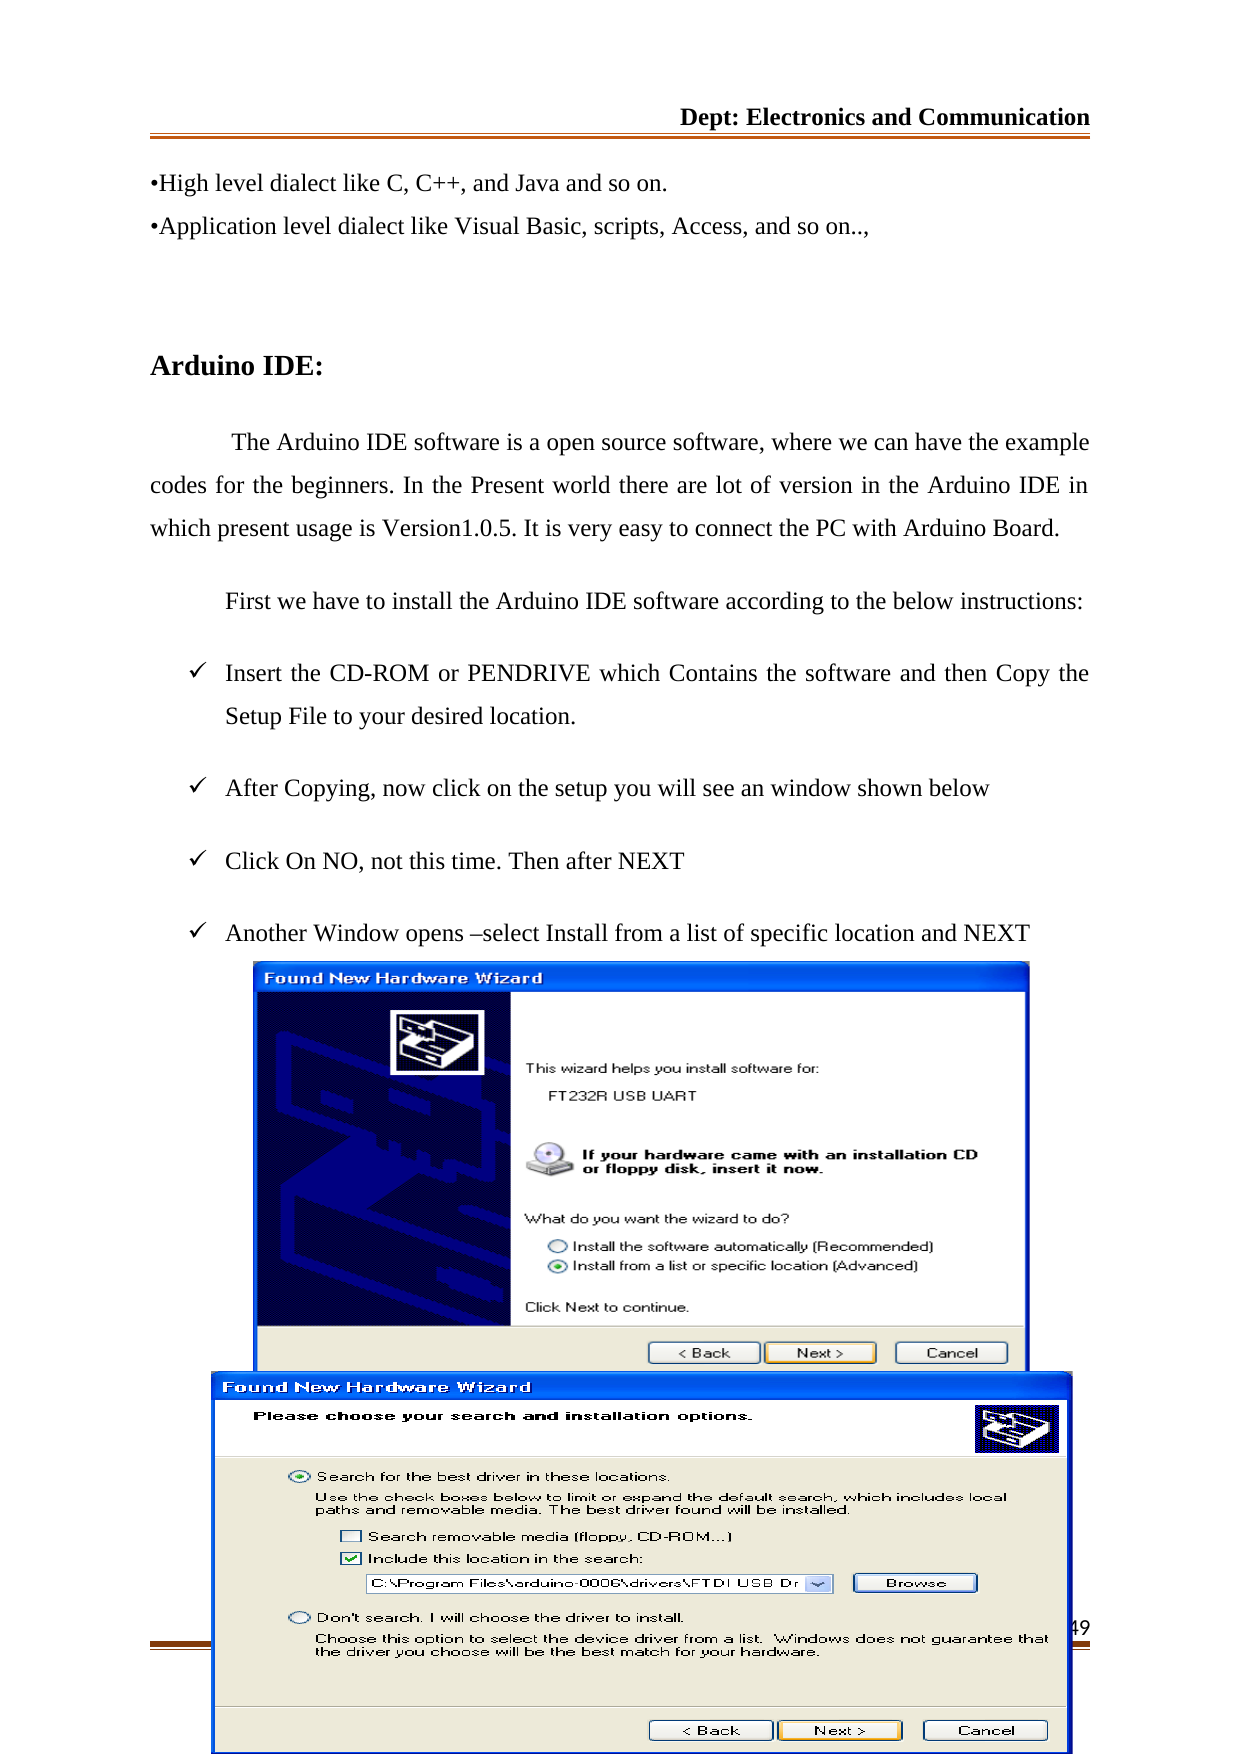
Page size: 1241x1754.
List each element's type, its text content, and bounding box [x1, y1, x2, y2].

list Insert the CD-ROM or PENDRIVE which Contains the software and then Copy the Setup File to your desired location. [187, 658, 1090, 730]
text •High level dialect like C, C++, and Java and so on. [150, 168, 1090, 196]
text Arduino IDE: [150, 348, 1090, 381]
list After Copying, now click on the setup you will see an window shown below [187, 773, 1090, 802]
text •Application level dialect like Visual Basic, scripts, Access, and so on.., [150, 211, 1090, 239]
picture [211, 961, 1073, 1754]
list Another Window opens –select Install from a list of specific location and NEXT [187, 918, 1090, 947]
text The Arduino IDE software is a open source software, where we can have the example codes for the beginners. In the Present world there are lot of version in the Arduino IDE in which present usage is Version1.0.5. It is very easy to connect the PC with Arduino Board. [150, 427, 1090, 542]
text First we have to install the Arduino IDE software according to the below instructions: [150, 586, 1090, 614]
list Click On NO, not this time. Then after NEXT [187, 846, 1090, 874]
